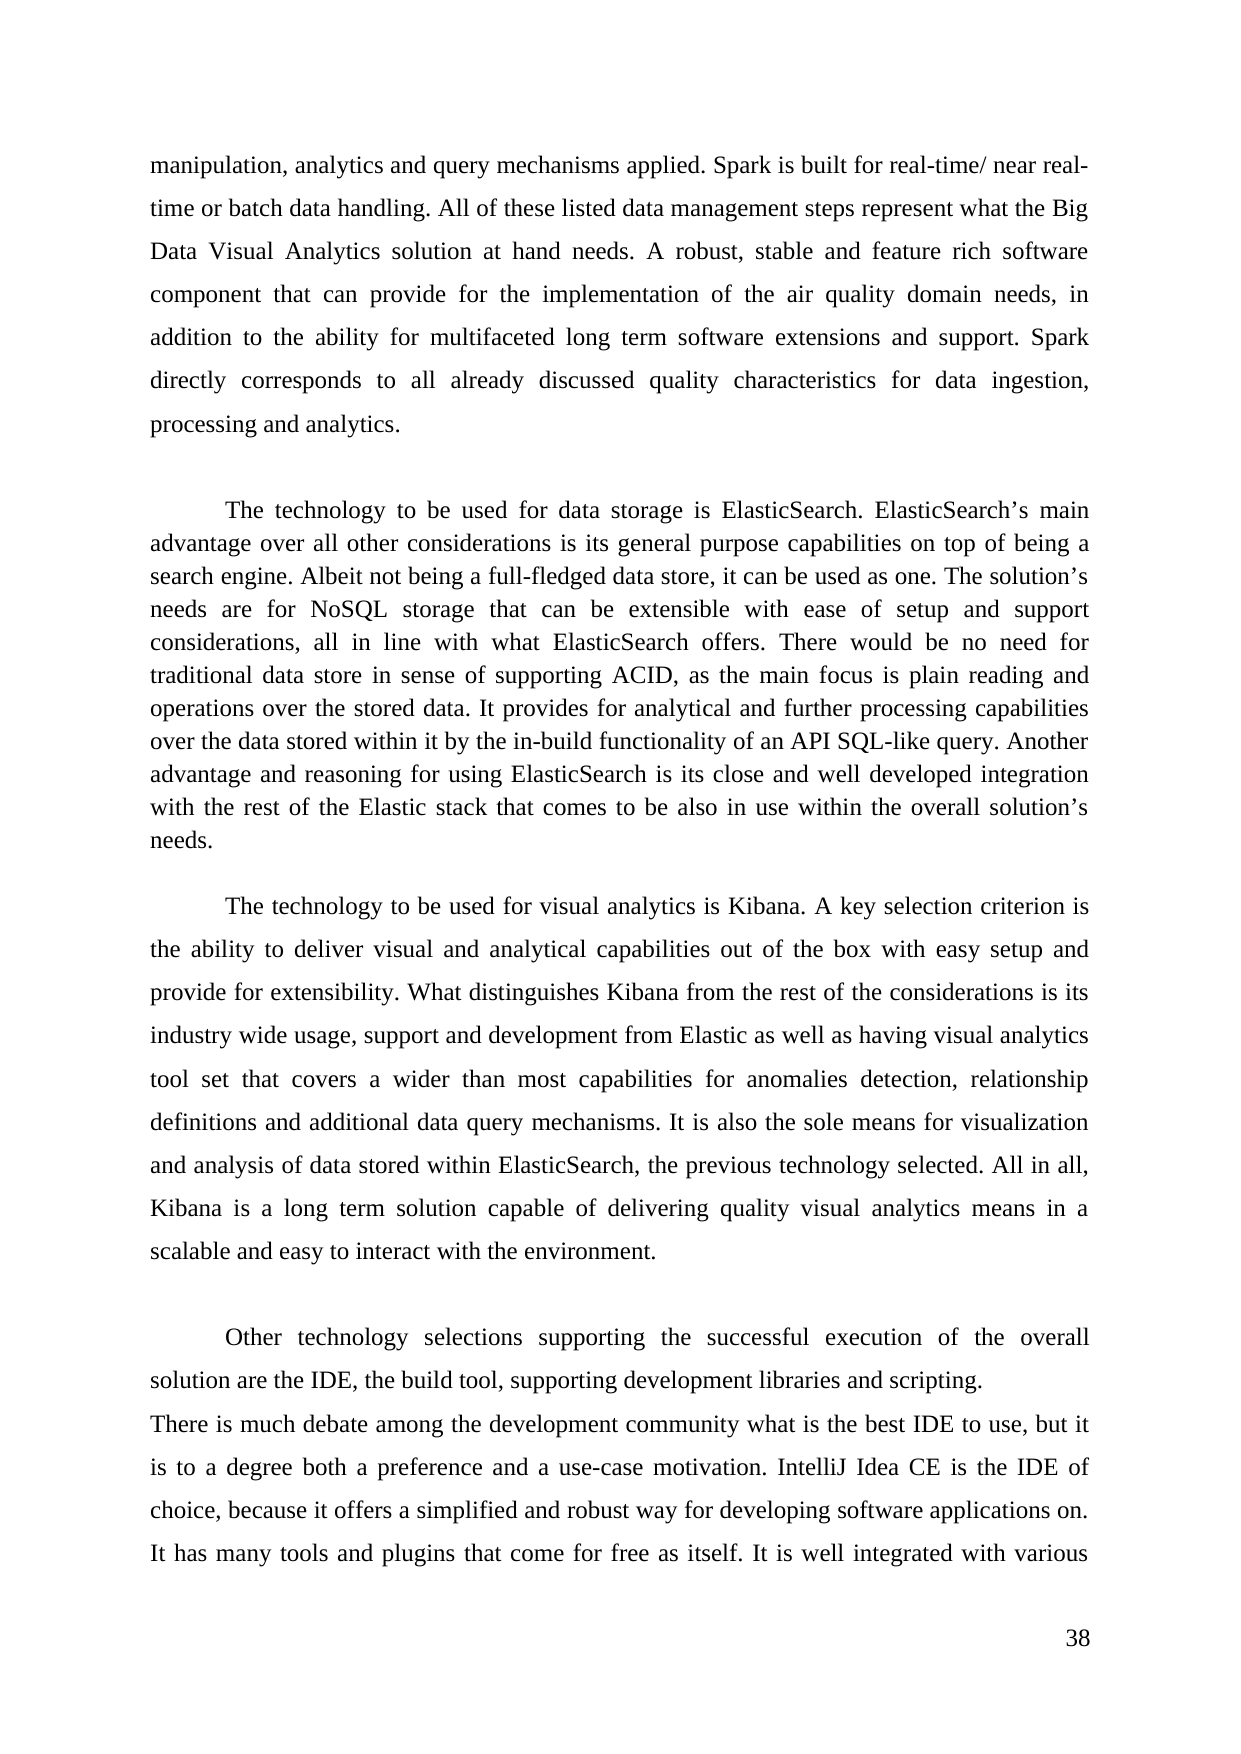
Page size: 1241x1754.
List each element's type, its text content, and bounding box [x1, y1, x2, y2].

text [150, 1409, 1090, 1567]
text Other technology selections supporting the successful execution of the overall solution are the IDE, the build tool, supporting development libraries and scripting. [150, 1322, 1090, 1394]
text The technology to be used for visual analytics is Kibana. A key selection criterion is the ability to deliver visual and analytical capabilities out of the box with easy setup and provide for extensibility. What distinguishes Kibana from the rest of the considerations is its industry wide usage, support and development from Elastic as well as having visual analytics tool set that covers a wider than most capabilities for anomalies detection, relationship definitions and additional data query mechanisms. It is also the sole means for visualization and analysis of data stored within ElasticSearch, the previous technology selected. All in all, Kibana is a long term solution capable of delivering quality visual analytics means in a scalable and easy to interact with the environment. [150, 891, 1090, 1265]
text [150, 150, 1090, 437]
text The technology to be used for data storage is ElasticSearch. ElasticSearch’s main advantage over all other considerations is its general purpose capabilities on top of being a search engine. Albeit not being a full-fledged data store, it can be used as one. The solution’s needs are for NoSQL storage that can be extensible with ease of setup and support considerations, all in line with what ElasticSearch offers. There would be no need for traditional data store in sense of supporting ACID, as the main focus is plain reading and operations over the stored data. It provides for analytical and further processing capabilities over the data stored within it by the in-build functionality of an API SQL-like query. Another advantage and reasoning for using ElasticSearch is its close and well developed integration with the rest of the Elastic stack that comes to be also in use within the overall solution’s needs. [150, 495, 1090, 854]
